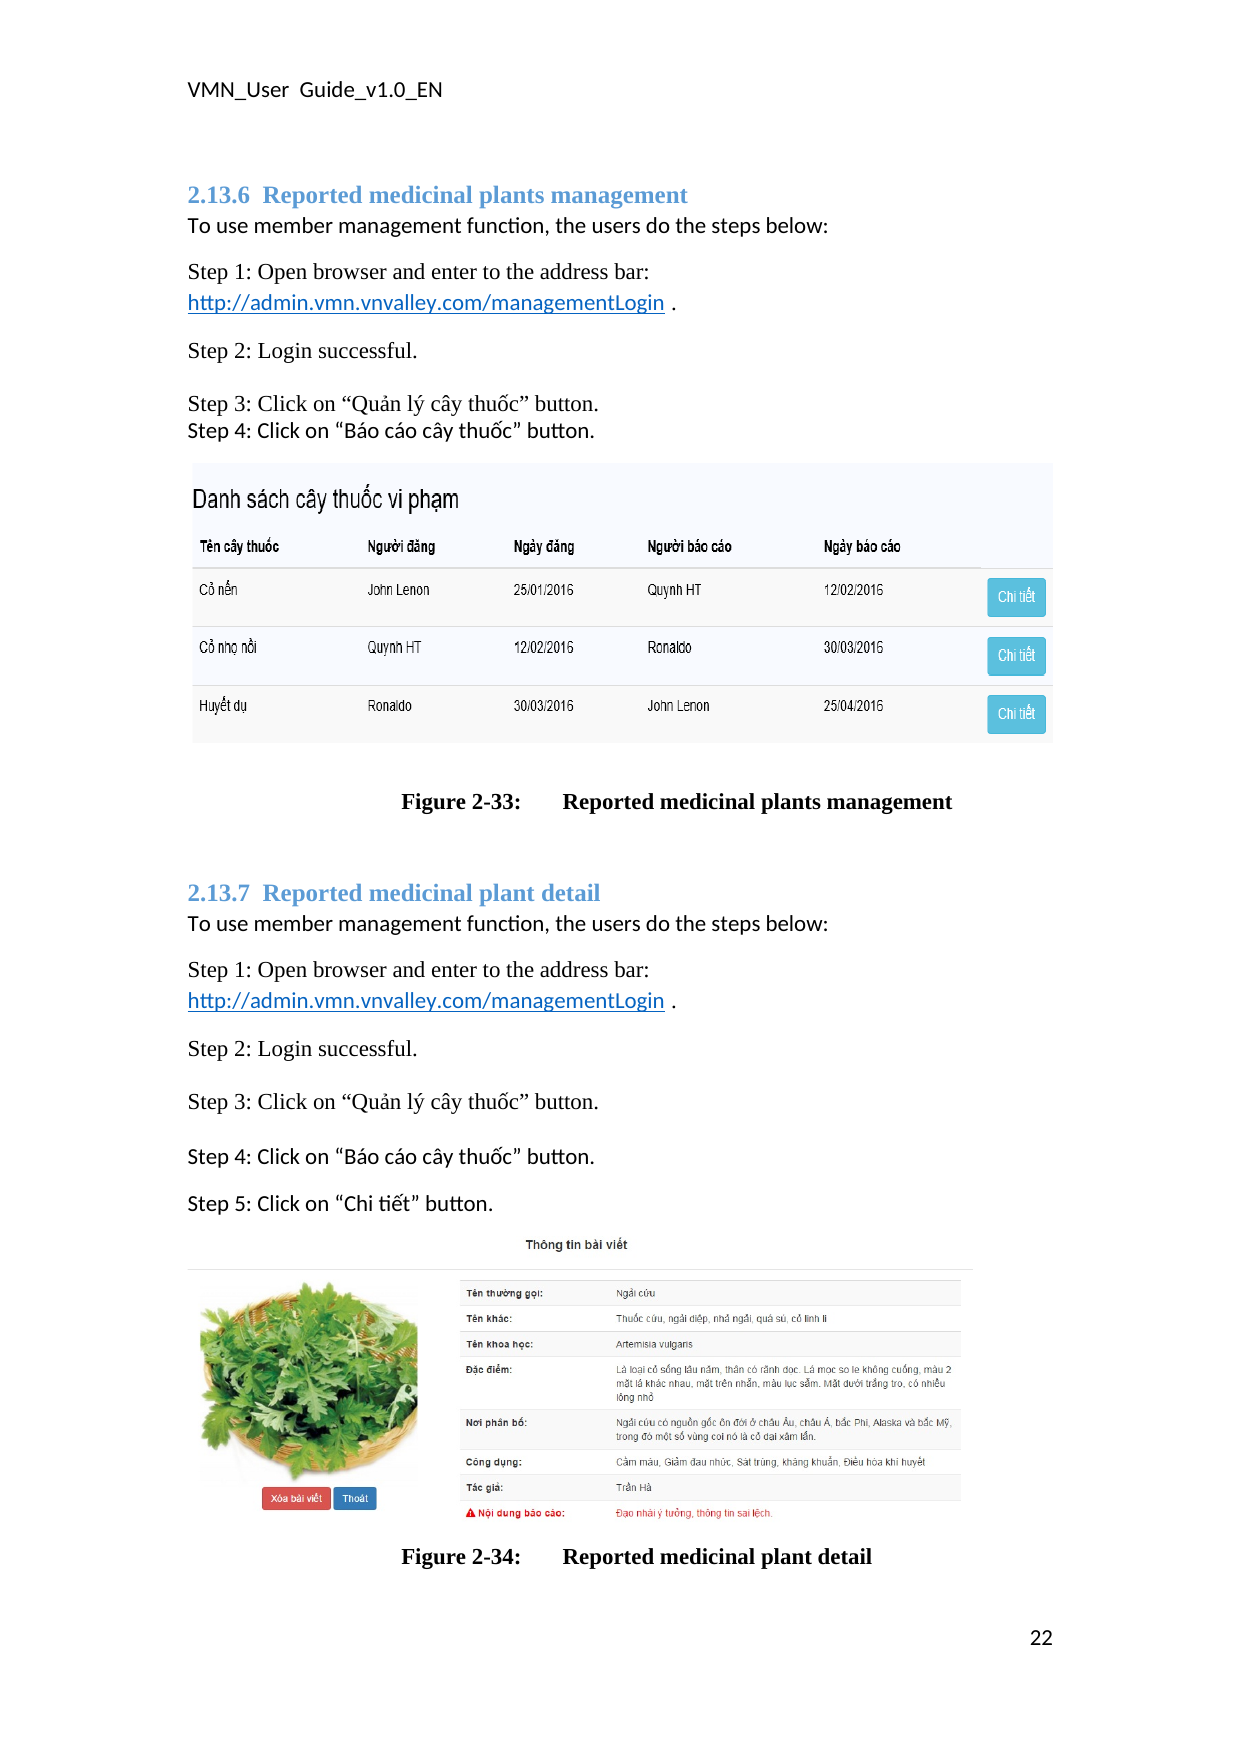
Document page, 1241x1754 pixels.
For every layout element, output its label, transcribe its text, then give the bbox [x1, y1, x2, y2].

text Reported medicinal plants management [401, 788, 1053, 815]
text Step 4: Click on “Báo cáo cây thuốc” button. [187, 1142, 1053, 1170]
text Step 1: Open browser and enter to the address bar: http://admin.vmn.vnvalley.com/managementLogin . [187, 258, 1053, 316]
text Step 2: Login successful. [187, 337, 1053, 364]
text To use member management function, the users do the steps below: [187, 909, 1053, 937]
text Step 3: Click on “Quản lý cây thuốc” button. [187, 390, 1053, 416]
text Step 4: Click on “Báo cáo cây thuốc” button. [187, 416, 1053, 444]
text Reported medicinal plant detail [401, 1543, 1053, 1570]
text Step 1: Open browser and enter to the address bar: http://admin.vmn.vnvalley.com/managementLogin . [187, 956, 1053, 1014]
subtitle Reported medicinal plants management [187, 180, 1053, 209]
text Step 5: Click on “Chi tiết” button. [187, 1189, 1053, 1217]
picture [187, 1236, 973, 1525]
text To use member management function, the users do the steps below: [187, 211, 1053, 239]
picture [187, 463, 1053, 770]
text Step 3: Click on “Quản lý cây thuốc” button. [187, 1088, 1053, 1142]
subtitle Reported medicinal plant detail [187, 878, 1053, 907]
text Step 2: Login successful. [187, 1035, 1053, 1062]
